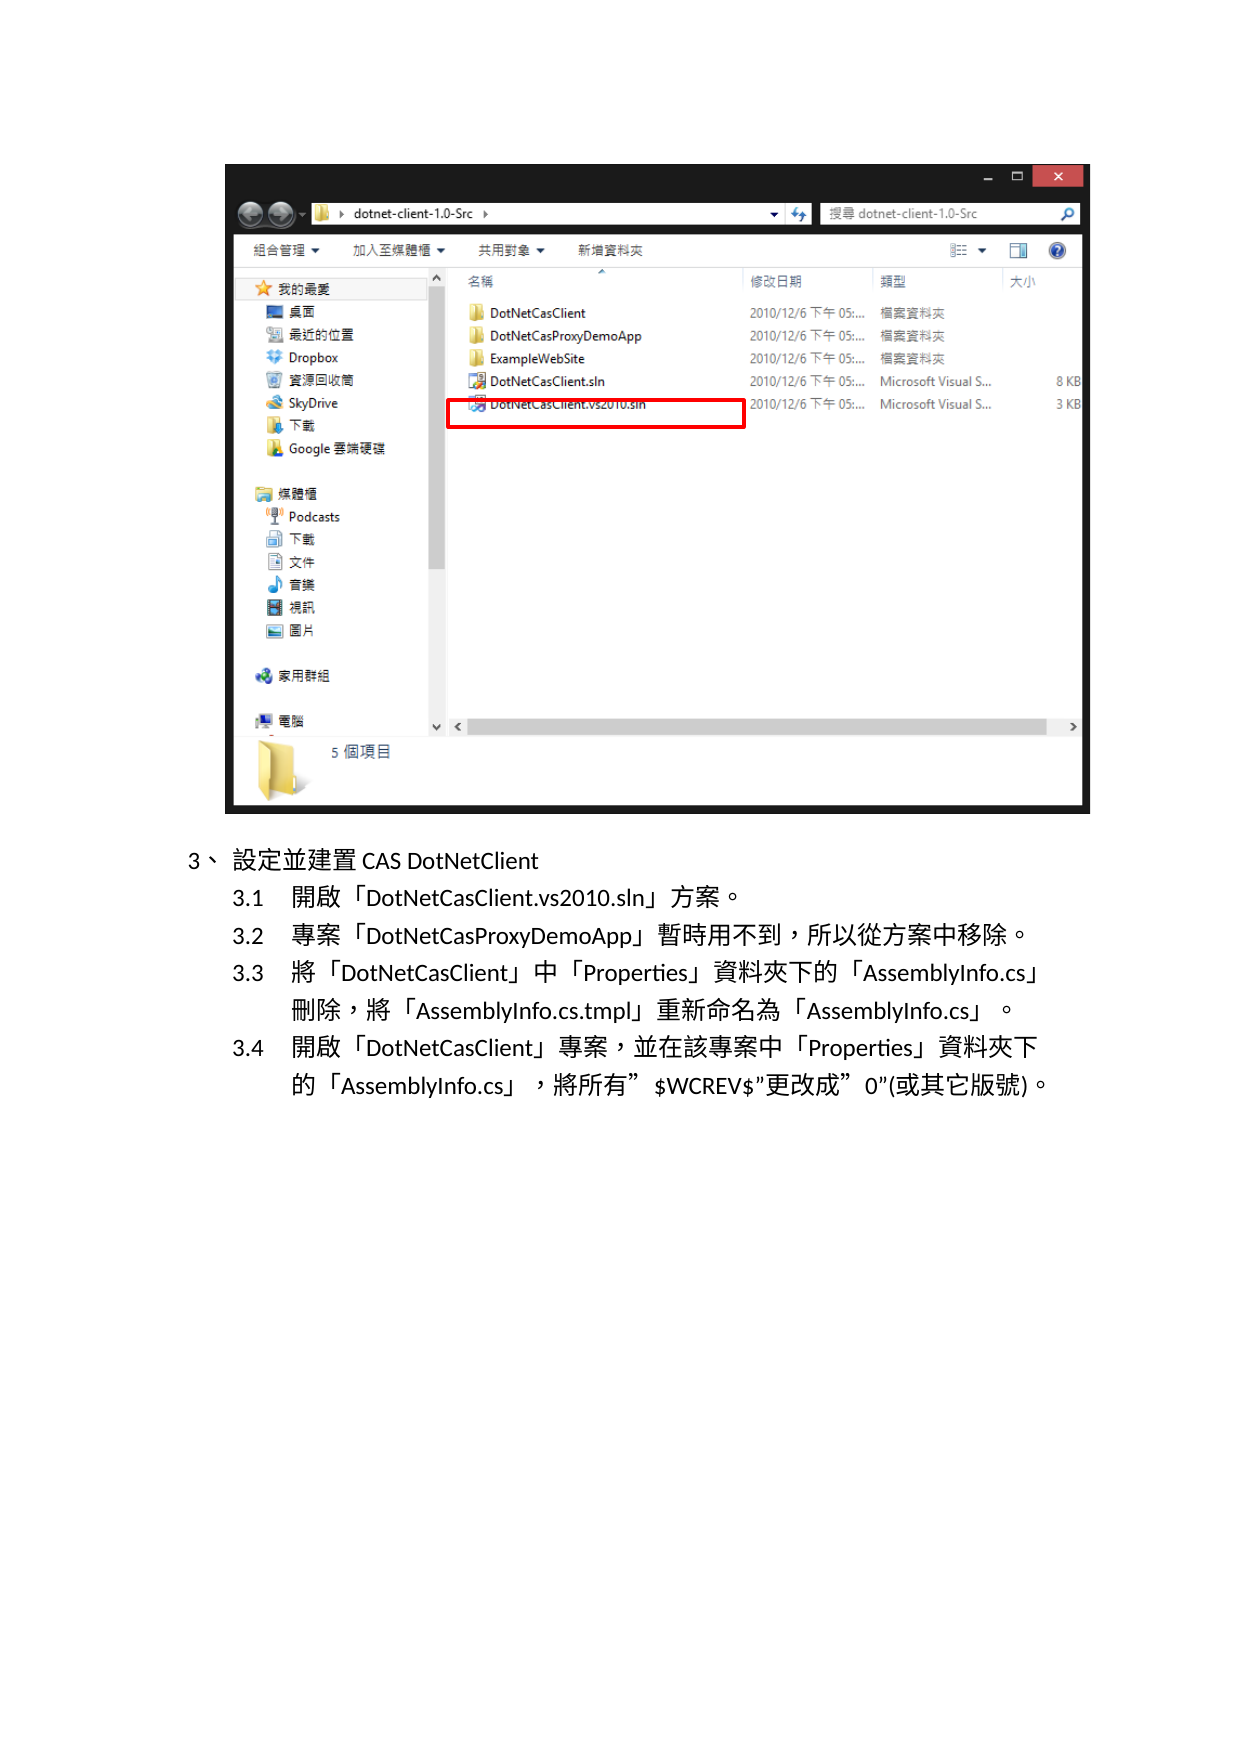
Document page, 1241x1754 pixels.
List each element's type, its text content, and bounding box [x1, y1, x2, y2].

picture [225, 164, 1091, 814]
list 將「DotNetCasClient」中「Properties」資料夾下的「AssemblyInfo.cs」刪除，將「AssemblyInfo.cs.tmpl」重新命名為「AssemblyInfo.cs」。 [232, 952, 1053, 1027]
list 設定並建置CAS DotNetClient [187, 839, 1053, 877]
list 開啟「DotNetCasClient」專案，並在該專案中「Properties」資料夾下的「AssemblyInfo.cs」，將所有”$WCREV$”更改成”0”(或其它版號)。 [232, 1027, 1053, 1102]
list 專案「DotNetCasProxyDemoApp」暫時用不到，所以從方案中移除。 [232, 914, 1053, 952]
list 開啟「DotNetCasClient.vs2010.sln」方案。 [232, 877, 1053, 914]
